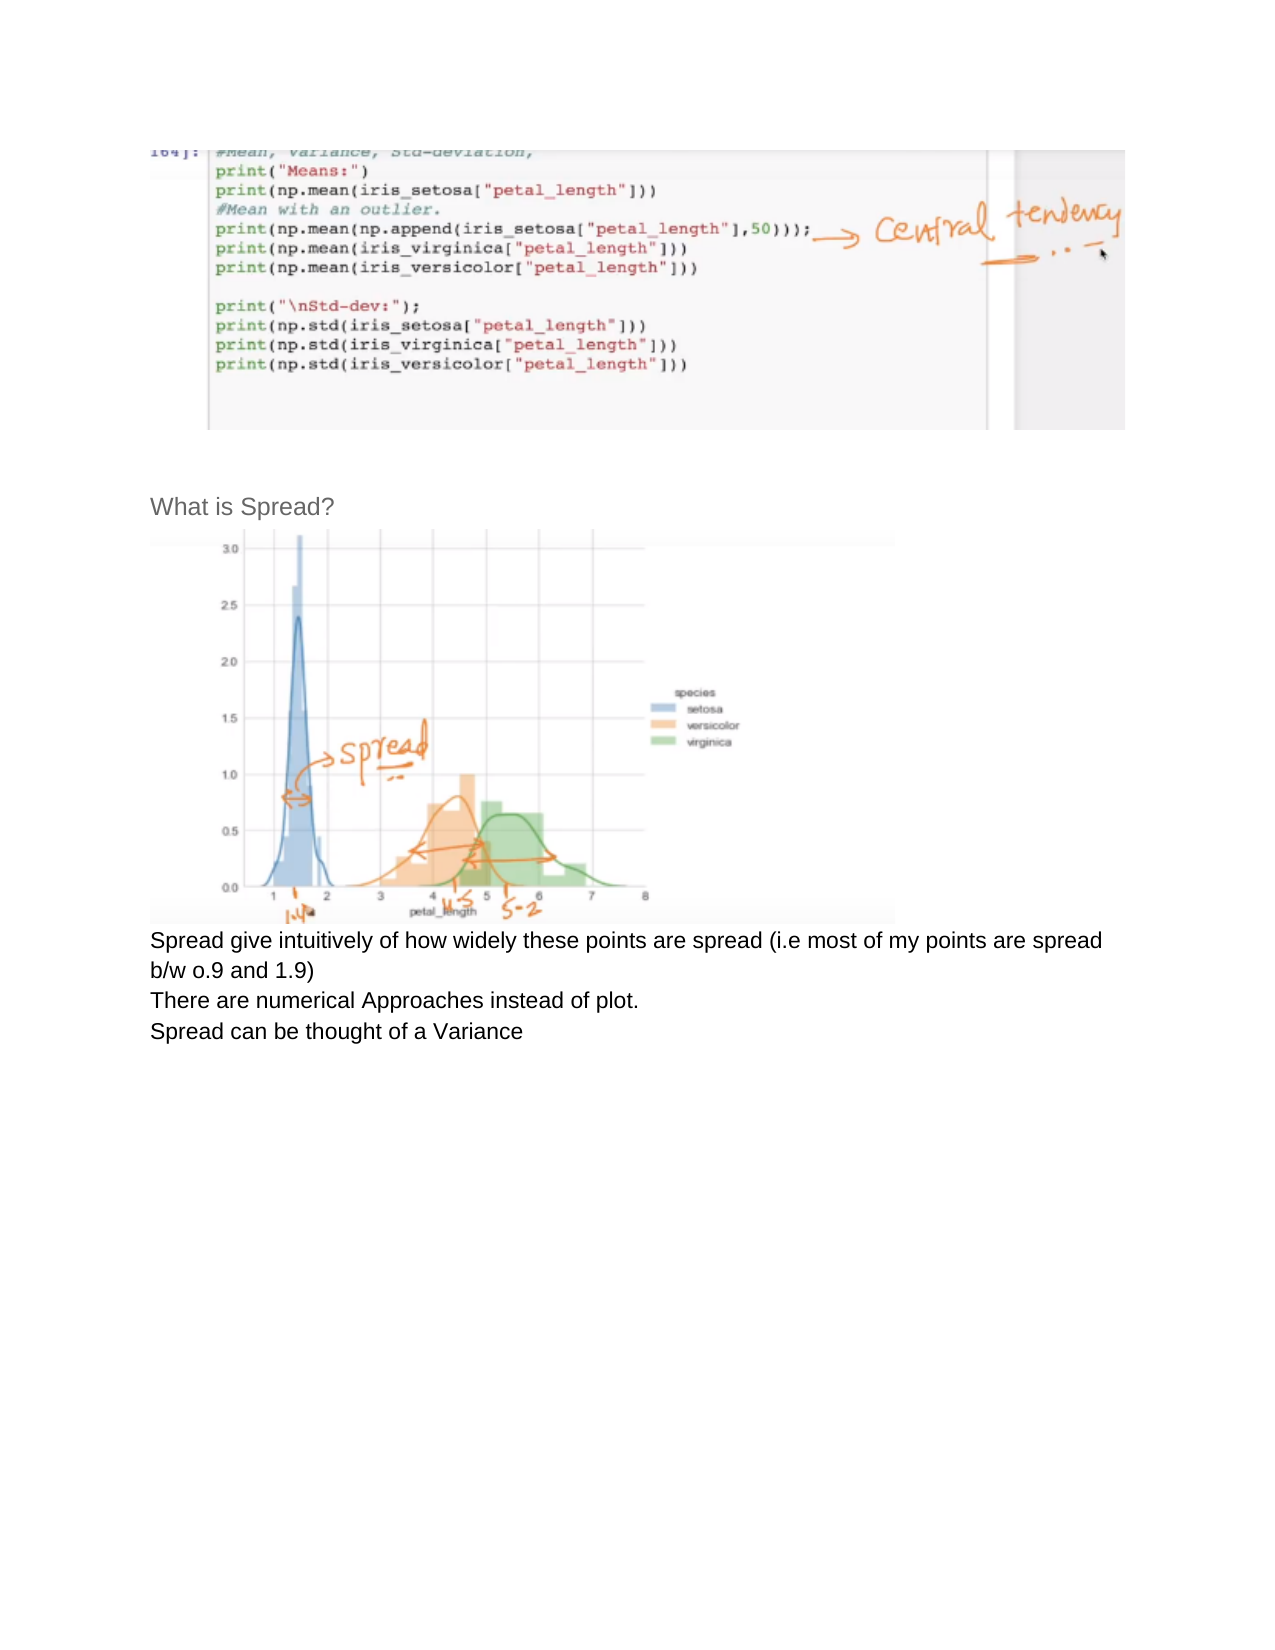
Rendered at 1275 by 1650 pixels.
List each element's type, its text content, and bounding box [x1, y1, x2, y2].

text Spread give intuitively of how widely these points are spread (i.e most of my points are spread b/w o.9 and 1.9) [150, 927, 1125, 984]
picture [150, 150, 1125, 430]
text Spread can be thought of a Variance [150, 1018, 1125, 1044]
subtitle What is Spread? [150, 492, 1125, 521]
picture [150, 529, 896, 924]
text There are numerical Approaches instead of plot. [150, 987, 1125, 1014]
